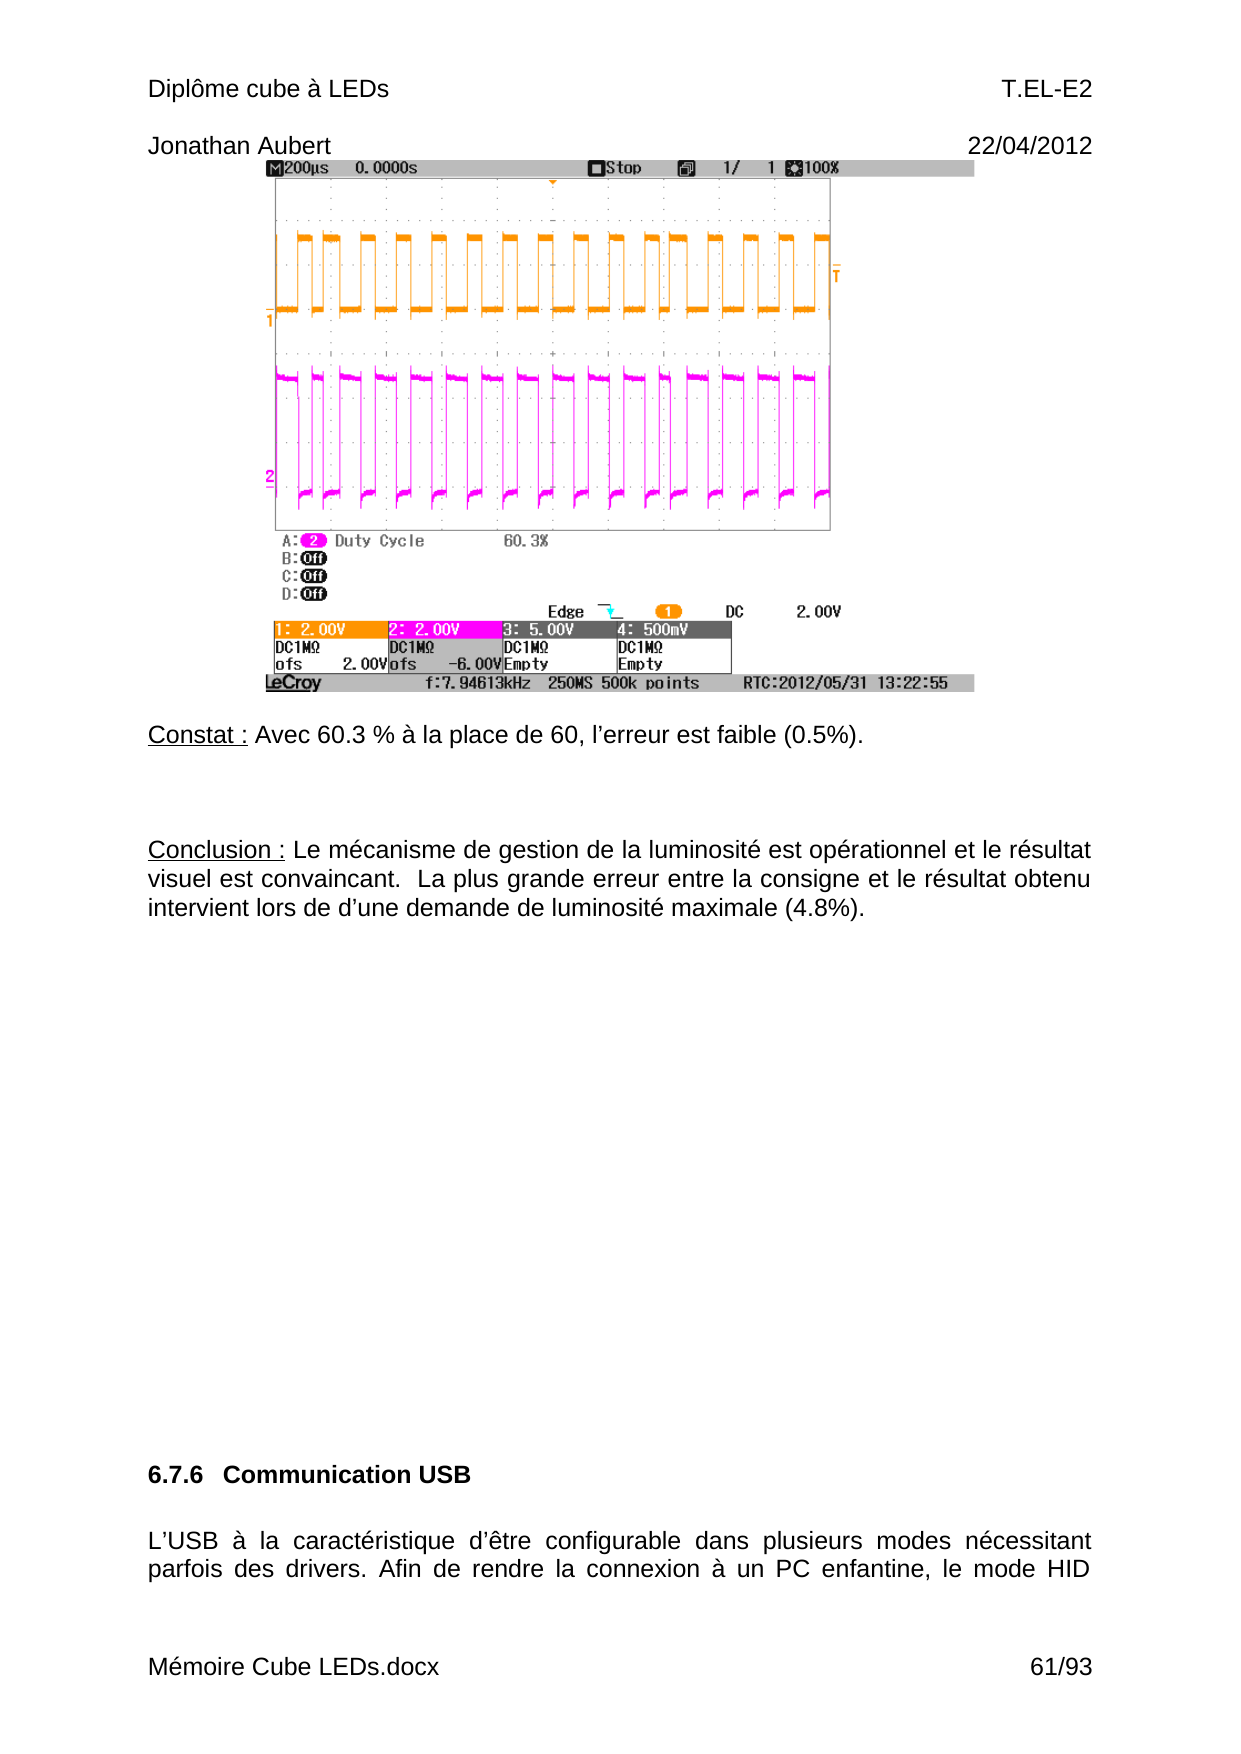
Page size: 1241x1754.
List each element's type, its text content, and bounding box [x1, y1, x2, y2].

text Conclusion : Le mécanisme de gestion de la luminosité est opérationnel et le résultat visuel est convaincant. La plus grande erreur entre la consigne et le résultat obtenu intervient lors de d’une demande de luminosité maximale (4.8%). [148, 835, 1093, 921]
subtitle Communication USB [148, 1460, 1093, 1488]
picture [265, 160, 975, 692]
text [148, 1526, 1093, 1583]
text Constat : Avec 60.3 % à la place de 60, l’erreur est faible (0.5%). [148, 720, 1093, 749]
